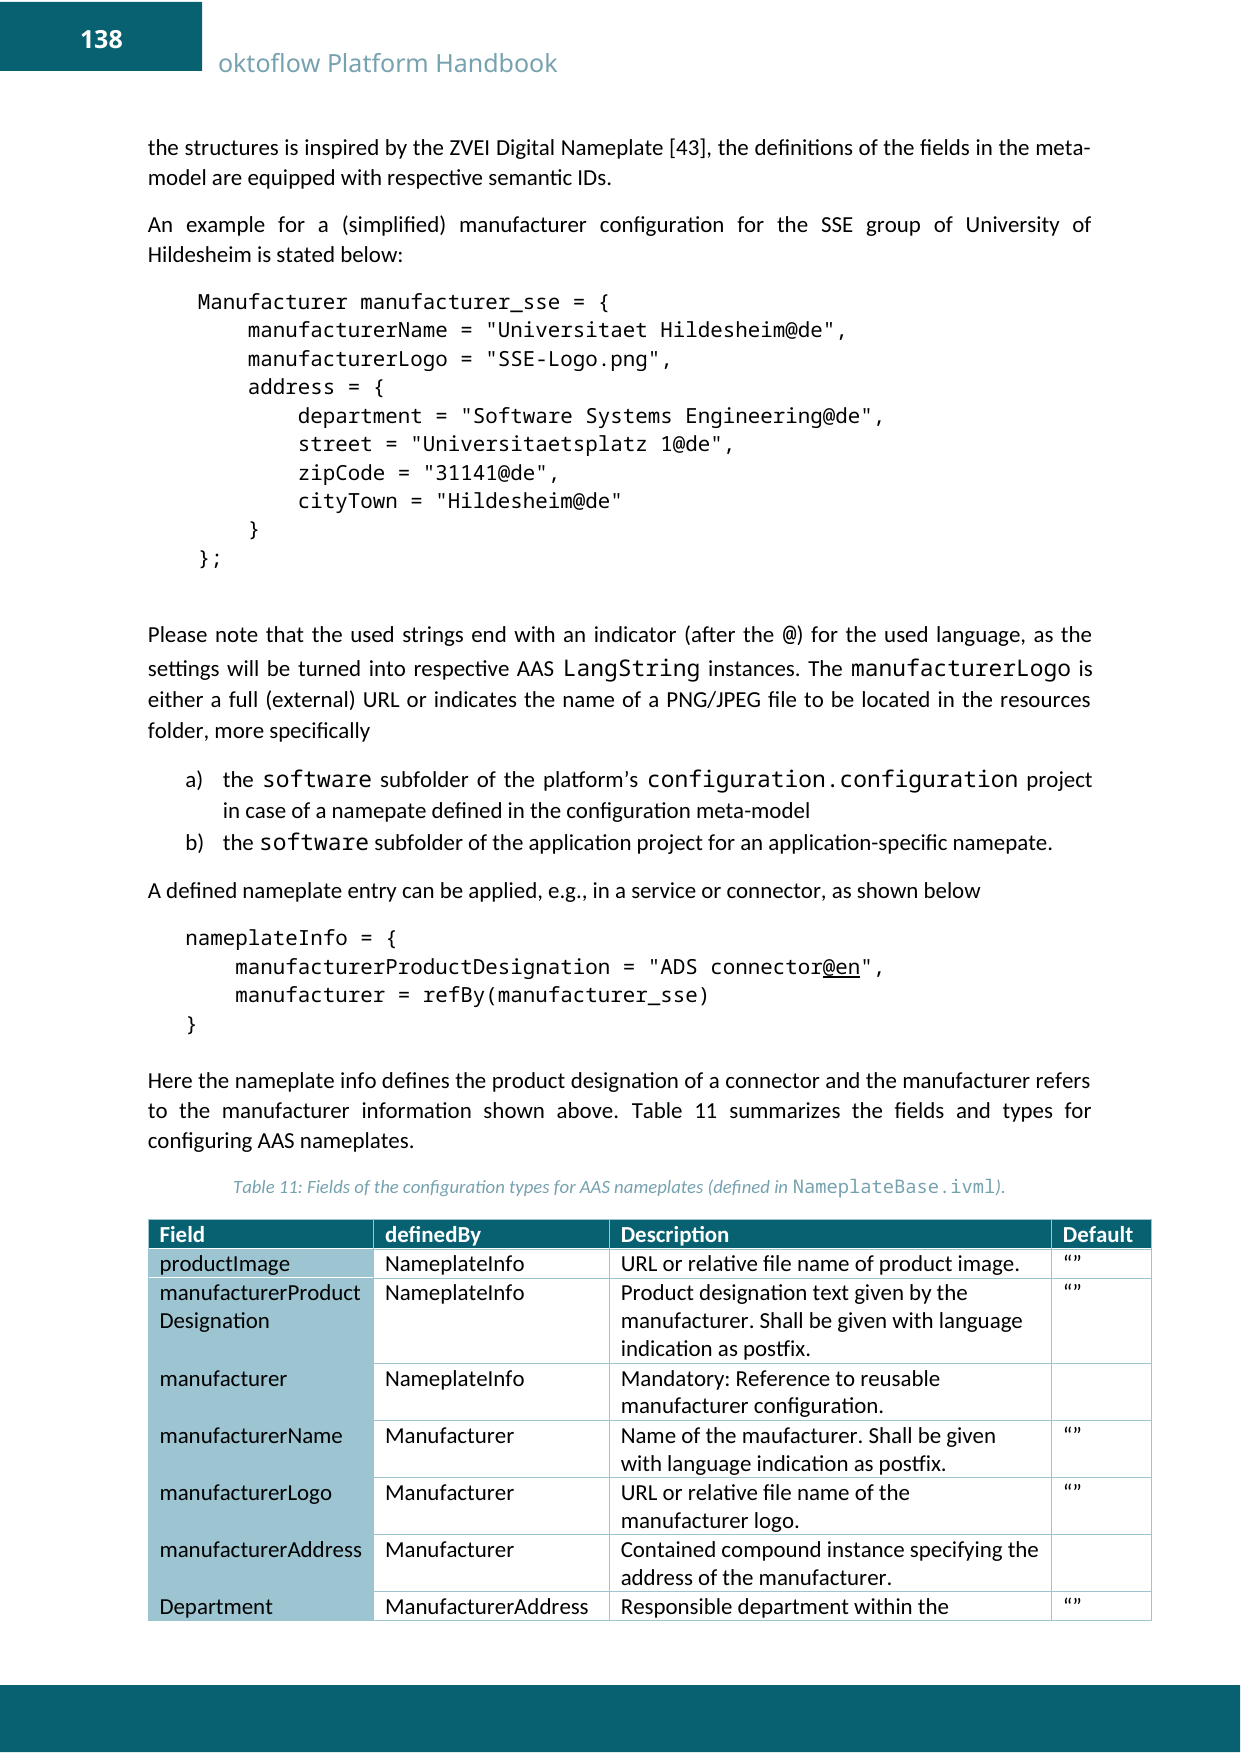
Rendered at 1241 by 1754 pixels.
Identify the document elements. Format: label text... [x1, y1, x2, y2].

text } [148, 514, 1093, 543]
table_cell manufacturerName [149, 1421, 373, 1477]
table_cell Department [149, 1592, 373, 1620]
table_cell “” [1052, 1592, 1151, 1620]
table_header Description [610, 1220, 1051, 1248]
table_cell NameplateInfo [374, 1279, 609, 1363]
text zipCode = "31141@de", [148, 458, 1093, 486]
text nameplateInfo = { [148, 923, 1093, 952]
table_cell NameplateInfo [374, 1250, 609, 1277]
text An example for a (simplified) manufacturer configuration for the SSE group of University of Hildesheim is stated below: [148, 210, 1093, 268]
table_cell URL or relative file name of the manufacturer logo. [610, 1478, 1051, 1534]
table_cell manufacturerLogo [149, 1478, 373, 1534]
table_cell Name of the maufacturer. Shall be given with language indication as postfix. [610, 1421, 1051, 1477]
text }; [148, 543, 1093, 571]
text manufacturerLogo = "SSE-Logo.png", [148, 344, 1093, 372]
table_header definedBy [374, 1220, 609, 1248]
list the software subfolder of the platform’s configuration.configuration project in case of a namepate defined in the configuration meta-model [185, 763, 1093, 824]
table_cell manufacturer [149, 1364, 373, 1420]
text cityTown = "Hildesheim@de" [148, 486, 1093, 514]
table_cell manufacturerProduct Designation [149, 1279, 373, 1363]
table_header Default [1052, 1220, 1151, 1248]
table_cell “” [1052, 1279, 1151, 1363]
text manufacturerName = "Universitaet Hildesheim@de", [148, 316, 1093, 344]
text } [148, 1009, 1093, 1037]
text manufacturerProductDesignation = "ADS connector@en", [148, 952, 1093, 980]
table_cell [1052, 1535, 1151, 1591]
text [148, 133, 1093, 191]
table_cell [1052, 1364, 1151, 1420]
list the software subfolder of the application project for an application-specific namepate. [185, 826, 1093, 857]
table_cell Manufacturer [374, 1535, 609, 1591]
table_cell “” [1052, 1478, 1151, 1534]
text department = "Software Systems Engineering@de", [148, 401, 1093, 429]
table_cell Contained compound instance specifying the address of the manufacturer. [610, 1535, 1051, 1591]
table_cell NameplateInfo [374, 1364, 609, 1420]
table_cell Mandatory: Reference to reusable manufacturer configuration. [610, 1364, 1051, 1420]
text street = "Universitaetsplatz 1@de", [148, 429, 1093, 458]
table_cell “” [1052, 1250, 1151, 1277]
text Here the nameplate info defines the product designation of a connector and the manufacturer refers to the manufacturer information shown above. Table 11 summarizes the fields and types for configuring AAS nameplates. [148, 1066, 1093, 1154]
table_cell Product designation text given by the manufacturer. Shall be given with language indication as postfix. [610, 1279, 1051, 1363]
table_cell manufacturerAddress [149, 1535, 373, 1591]
table_cell URL or relative file name of product image. [610, 1250, 1051, 1277]
table_header Field [149, 1220, 373, 1248]
text manufacturer = refBy(manufacturer_sse) [148, 980, 1093, 1009]
table_cell Manufacturer [374, 1421, 609, 1477]
text Please note that the used strings end with an indicator (after the @) for the used language, as the settings will be turned into respective AAS LangString instances. The manufacturerLogo is either a full (external) URL or indicates the name of a PNG/JPEG file to be located in the resources folder, more specifically [148, 618, 1093, 744]
text A defined nameplate entry can be applied, e.g., in a service or connector, as shown below [148, 877, 1093, 905]
text Table 11: Fields of the configuration types for AAS nameplates (defined in NameplateBase.ivml). [148, 1173, 1093, 1198]
table_cell “” [1052, 1421, 1151, 1477]
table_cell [610, 1592, 1051, 1620]
text Manufacturer manufacturer_sse = { [148, 287, 1093, 316]
text address = { [148, 372, 1093, 401]
table_cell productImage [149, 1250, 373, 1277]
table_cell ManufacturerAddress [374, 1592, 609, 1620]
table_cell Manufacturer [374, 1478, 609, 1534]
